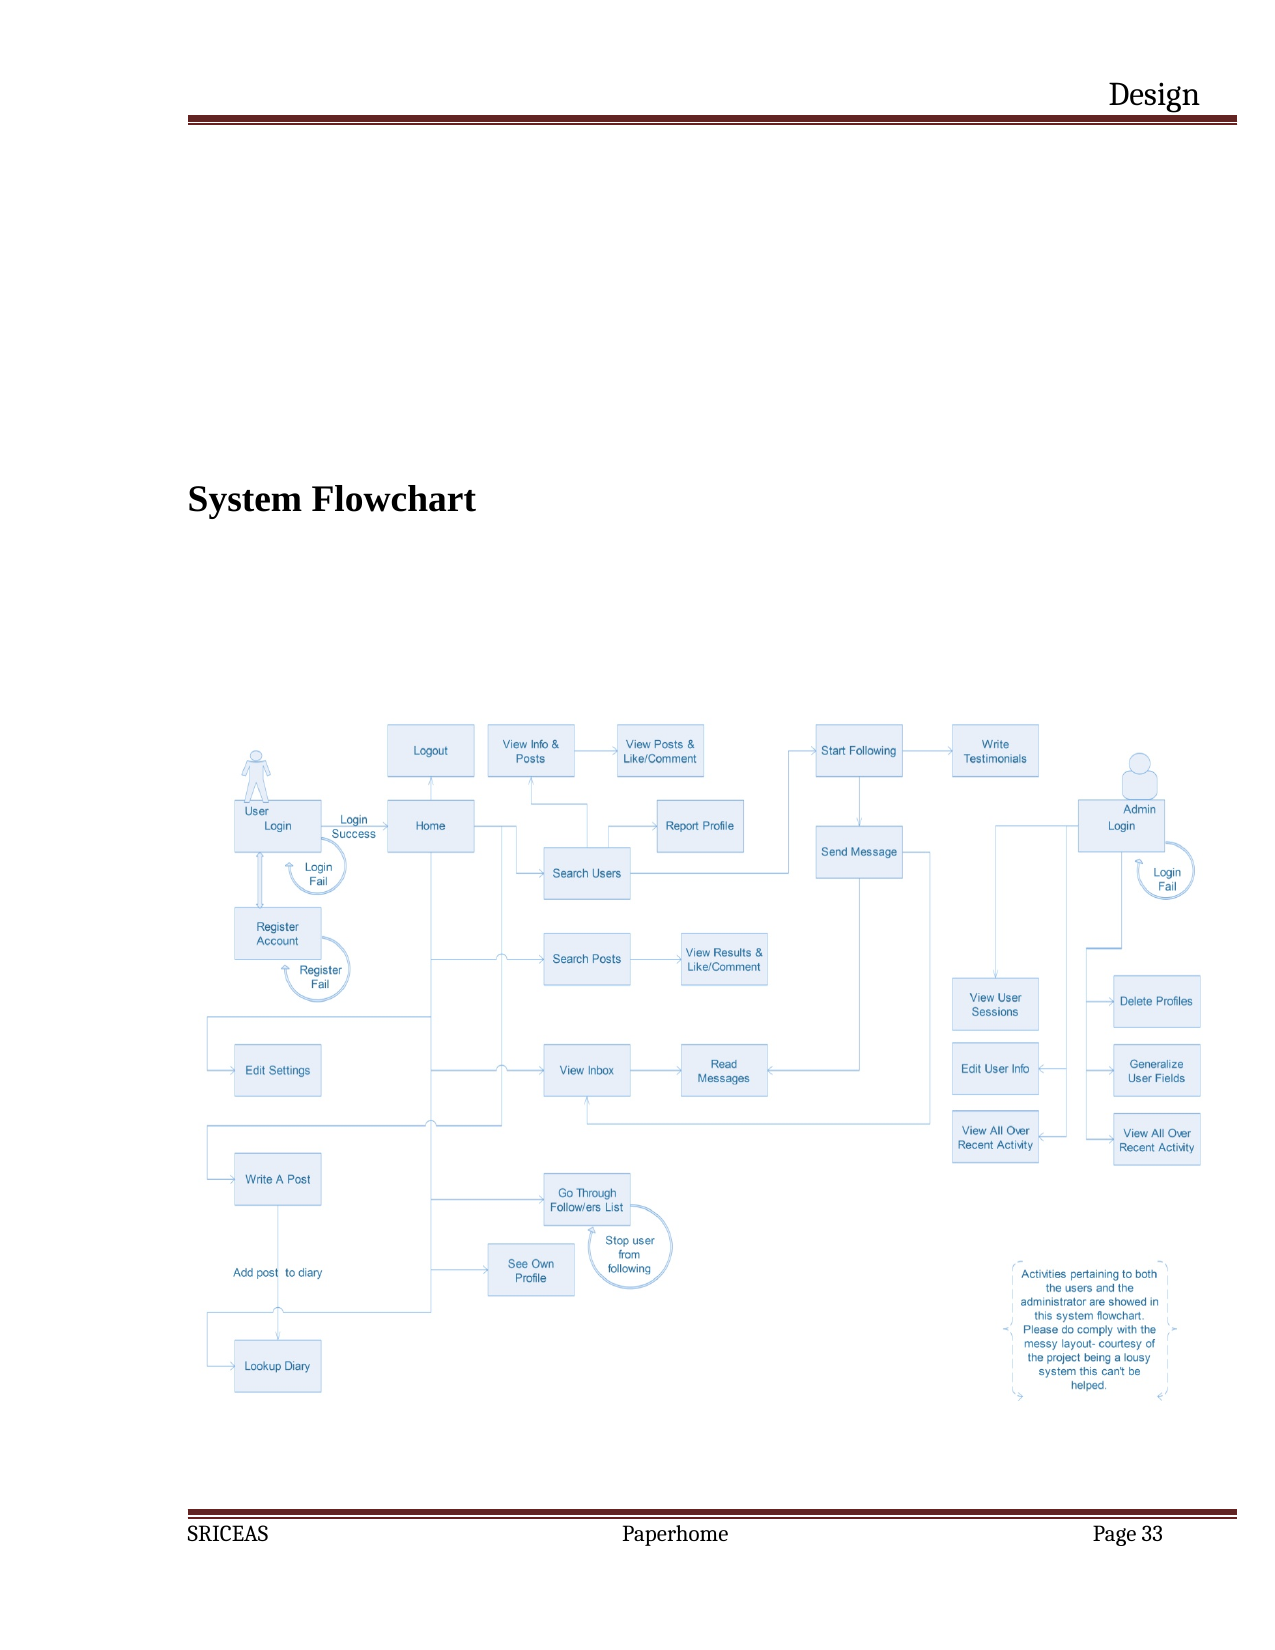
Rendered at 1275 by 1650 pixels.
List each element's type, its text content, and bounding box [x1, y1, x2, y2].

picture [187, 707, 1213, 1433]
text System Flowchart [187, 476, 1237, 519]
